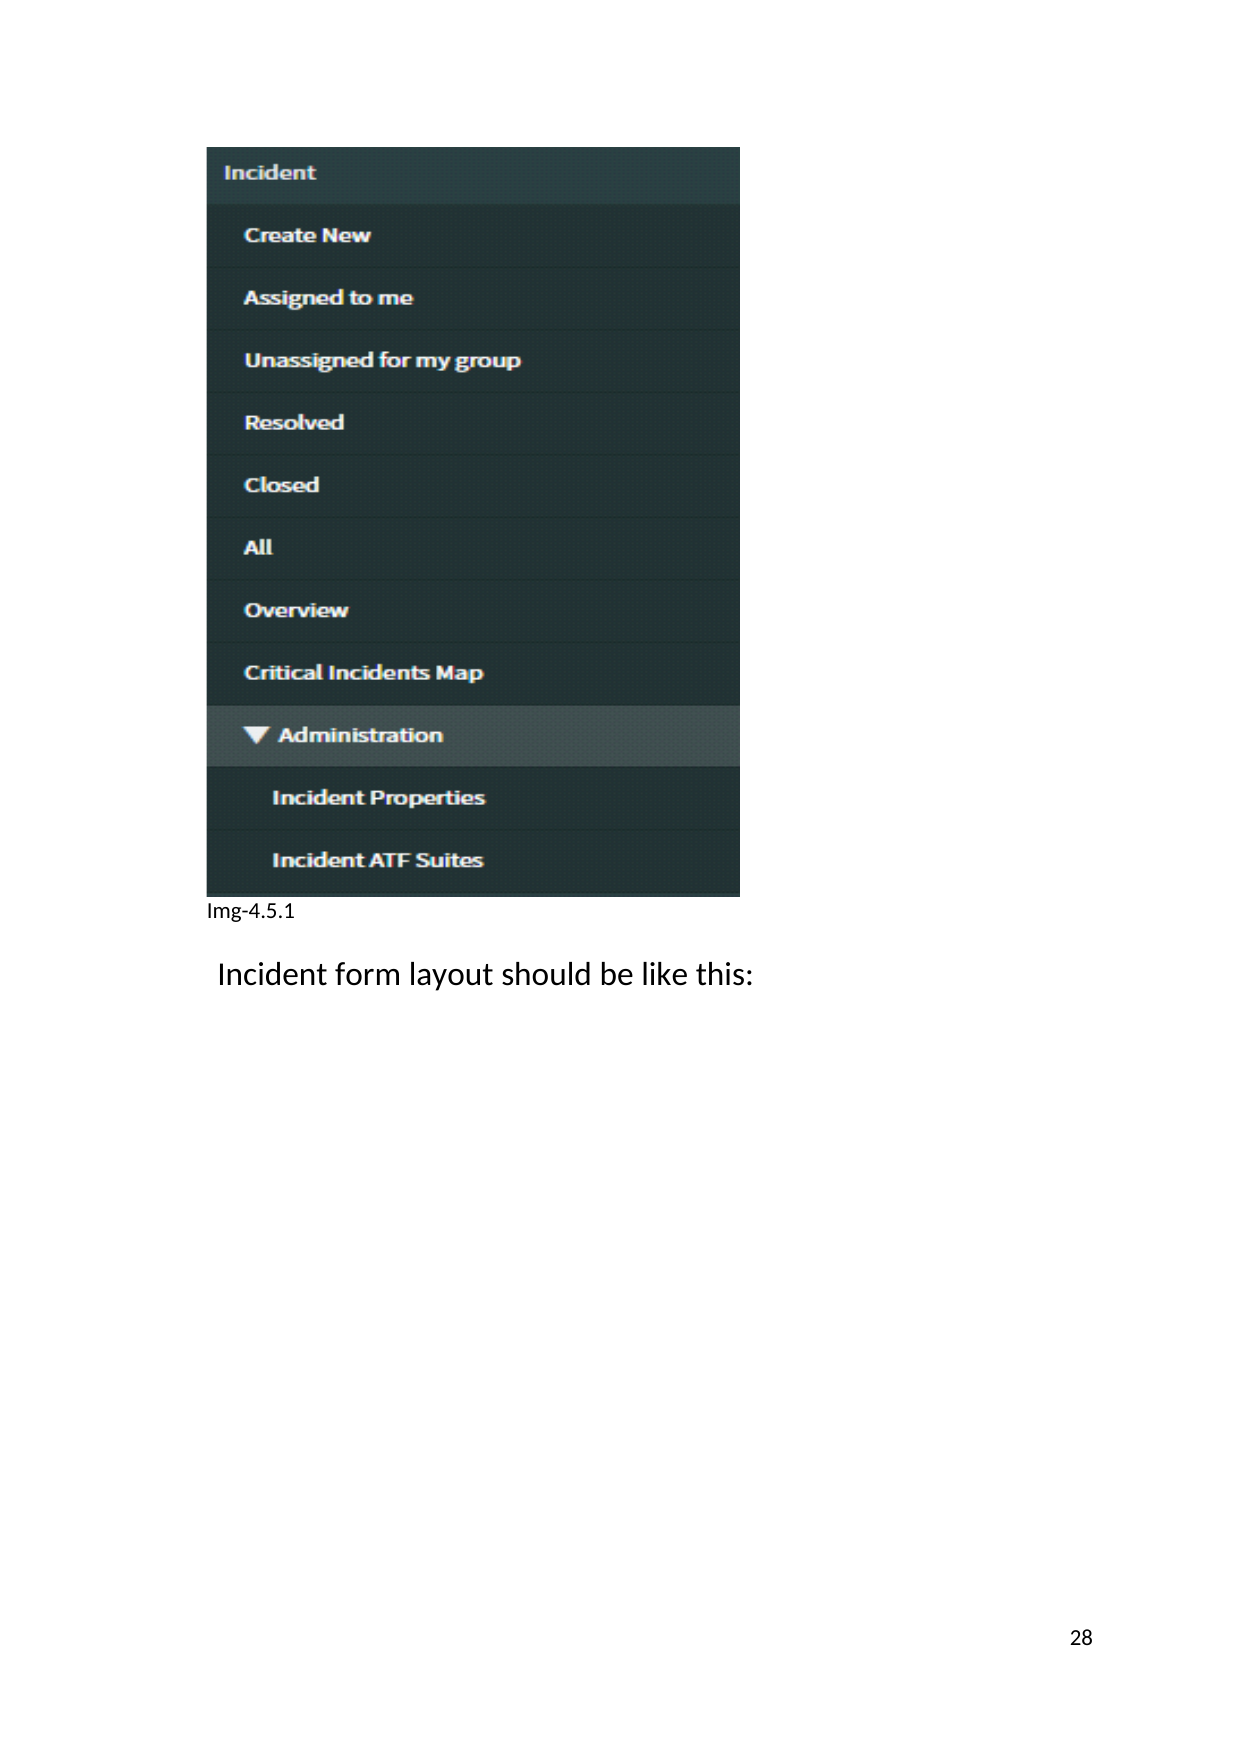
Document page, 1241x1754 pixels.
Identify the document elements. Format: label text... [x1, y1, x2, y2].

text Img-4.5.1 [207, 897, 1093, 925]
picture [206, 147, 740, 897]
text Incident form layout should be like this: [217, 953, 1093, 993]
